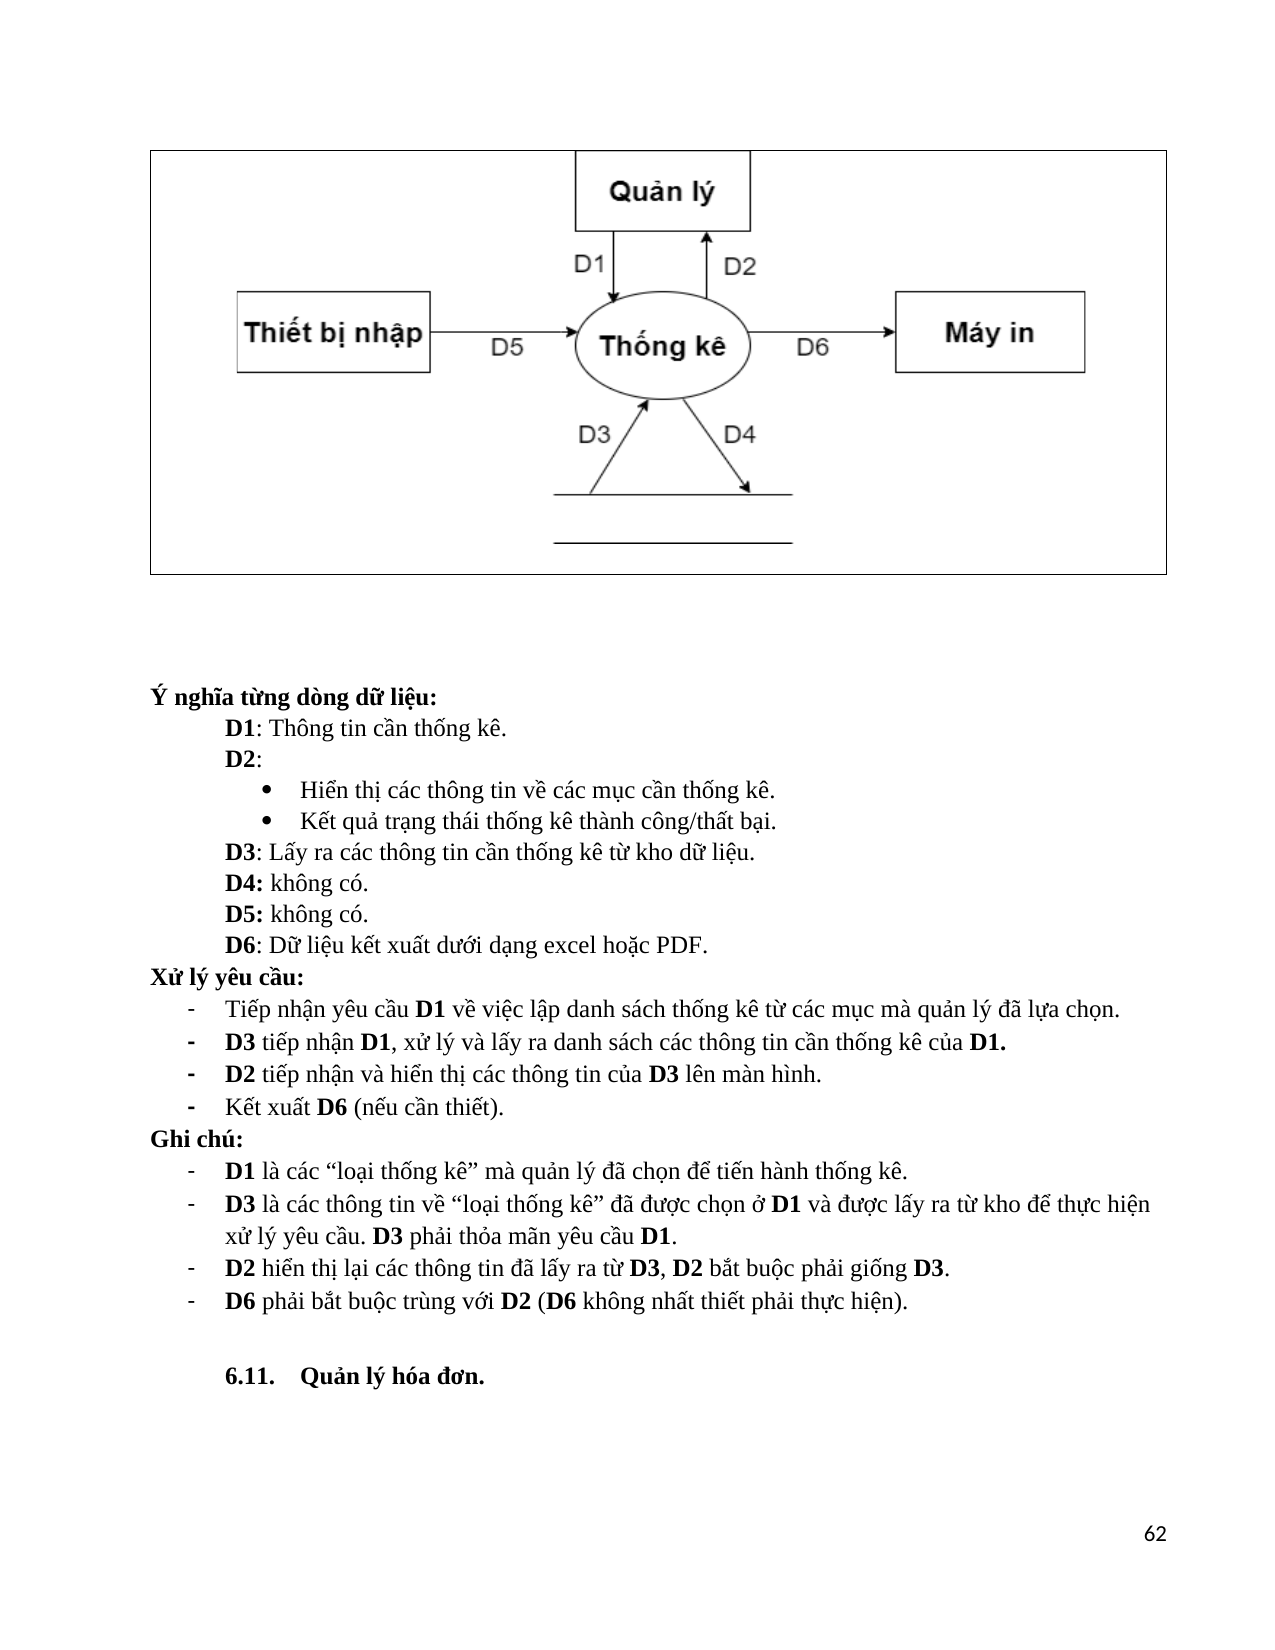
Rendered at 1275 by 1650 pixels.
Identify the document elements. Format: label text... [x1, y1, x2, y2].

list D5: không có. [225, 899, 1167, 928]
list D6: Dữ liệu kết xuất dưới dạng excel hoặc PDF. [225, 931, 1167, 959]
picture [236, 151, 1086, 544]
list D2: [225, 744, 1167, 773]
list D3: Lấy ra các thông tin cần thống kê từ kho dữ liệu. [225, 837, 1167, 866]
list D3 tiếp nhận D1, xử lý và lấy ra danh sách các thông tin cần thống kê của D1. [187, 1026, 1167, 1056]
list Kết xuất D6 (nếu cần thiết). [187, 1091, 1167, 1122]
text Ghi chú: [150, 1124, 1167, 1153]
table_header [151, 151, 1166, 574]
text Ý nghĩa từng dòng dữ liệu: [150, 682, 1167, 711]
list D6 phải bắt buộc trùng với D2 (D6 không nhất thiết phải thực hiện). [187, 1285, 1167, 1316]
list D1 là các “loại thống kê” mà quản lý đã chọn để tiến hành thống kê. [187, 1155, 1167, 1186]
list D3 là các thông tin về “loại thống kê” đã được chọn ở D1 và được lấy ra từ kho để thực hiện xử lý yêu cầu. D3 phải thỏa mãn yêu cầu D1. [187, 1188, 1167, 1250]
list D4: không có. [225, 868, 1167, 897]
list Kết quả trạng thái thống kê thành công/thất bại. [262, 806, 1167, 835]
list Quản lý hóa đơn. [225, 1361, 1167, 1390]
list D1: Thông tin cần thống kê. [225, 713, 1167, 742]
list Tiếp nhận yêu cầu D1 về việc lập danh sách thống kê từ các mục mà quản lý đã lựa chọn. [187, 993, 1167, 1023]
list D2 hiển thị lại các thông tin đã lấy ra từ D3, D2 bắt buộc phải giống D3. [187, 1252, 1167, 1283]
list Hiển thị các thông tin về các mục cần thống kê. [262, 775, 1167, 804]
text Xử lý yêu cầu: [150, 962, 1167, 990]
list D2 tiếp nhận và hiển thị các thông tin của D3 lên màn hình. [187, 1058, 1167, 1089]
